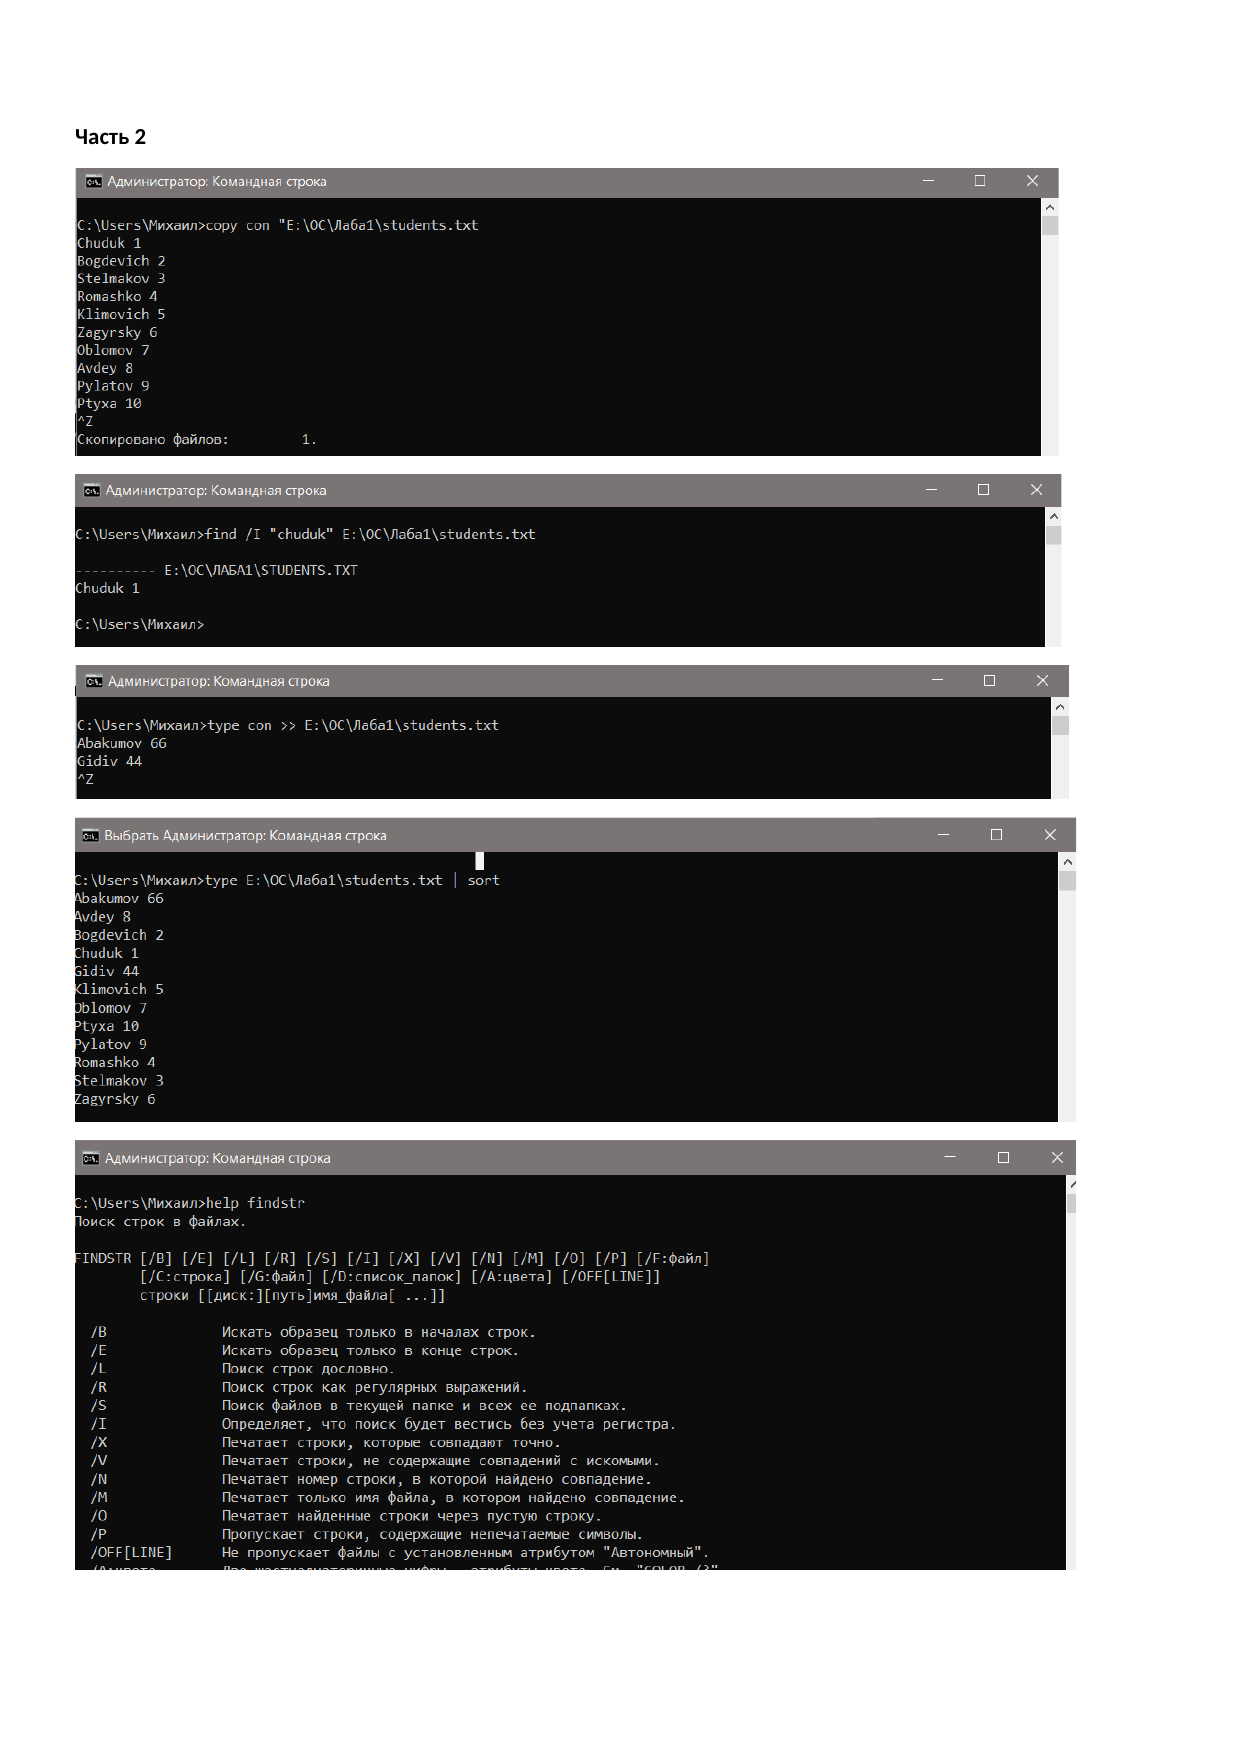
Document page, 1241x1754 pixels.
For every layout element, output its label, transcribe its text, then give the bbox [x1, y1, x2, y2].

picture [75, 1140, 1076, 1570]
picture [75, 665, 1069, 799]
text Часть 2 [75, 122, 1165, 150]
picture [75, 168, 1059, 456]
picture [75, 474, 1062, 647]
picture [75, 817, 1077, 1122]
